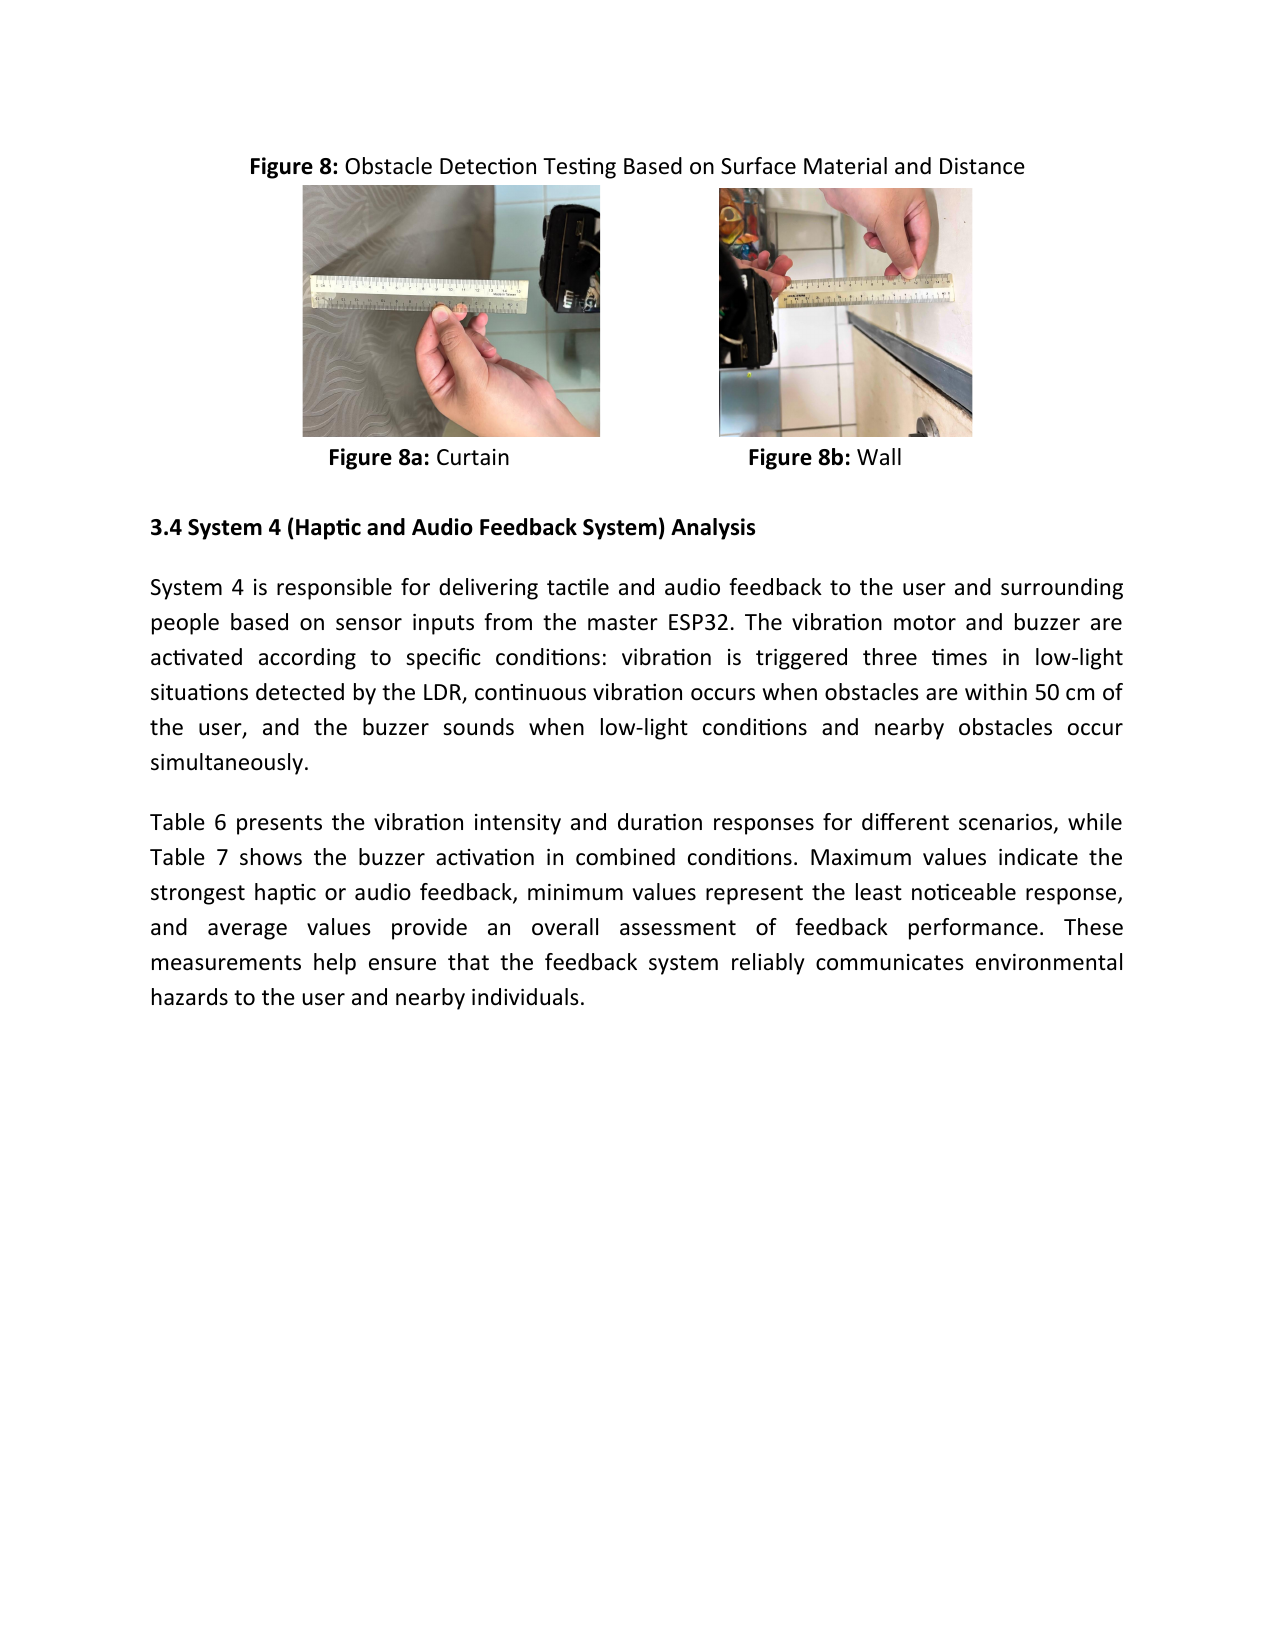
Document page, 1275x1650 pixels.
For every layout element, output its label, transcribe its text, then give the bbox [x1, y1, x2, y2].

picture [719, 188, 973, 437]
text Figure 8: Obstacle Detection Testing Based on Surface Material and Distance [150, 150, 1125, 181]
text System 4 is responsible for delivering tactile and audio feedback to the user and surrounding people based on sensor inputs from the master ESP32. The vibration motor and buzzer are activated according to specific conditions: vibration is triggered three times in low-light situations detected by the LDR, continuous vibration occurs when obstacles are within 50 cm of the user, and the buzzer sounds when low-light conditions and nearby obstacles occur simultaneously. [150, 571, 1125, 776]
picture [302, 185, 601, 437]
text Figure 8a: Curtain Figure 8b: Wall [328, 441, 1125, 471]
text Table 6 presents the vibration intensity and duration responses for different scenarios, while Table 7 shows the buzzer activation in combined conditions. Maximum values indicate the strongest haptic or audio feedback, minimum values represent the least noticeable response, and average values provide an overall assessment of feedback performance. These measurements help ensure that the feedback system reliably communicates environmental hazards to the user and nearby individuals. [150, 806, 1125, 1011]
text 3.4 System 4 (Haptic and Audio Feedback System) Analysis [150, 511, 1125, 541]
